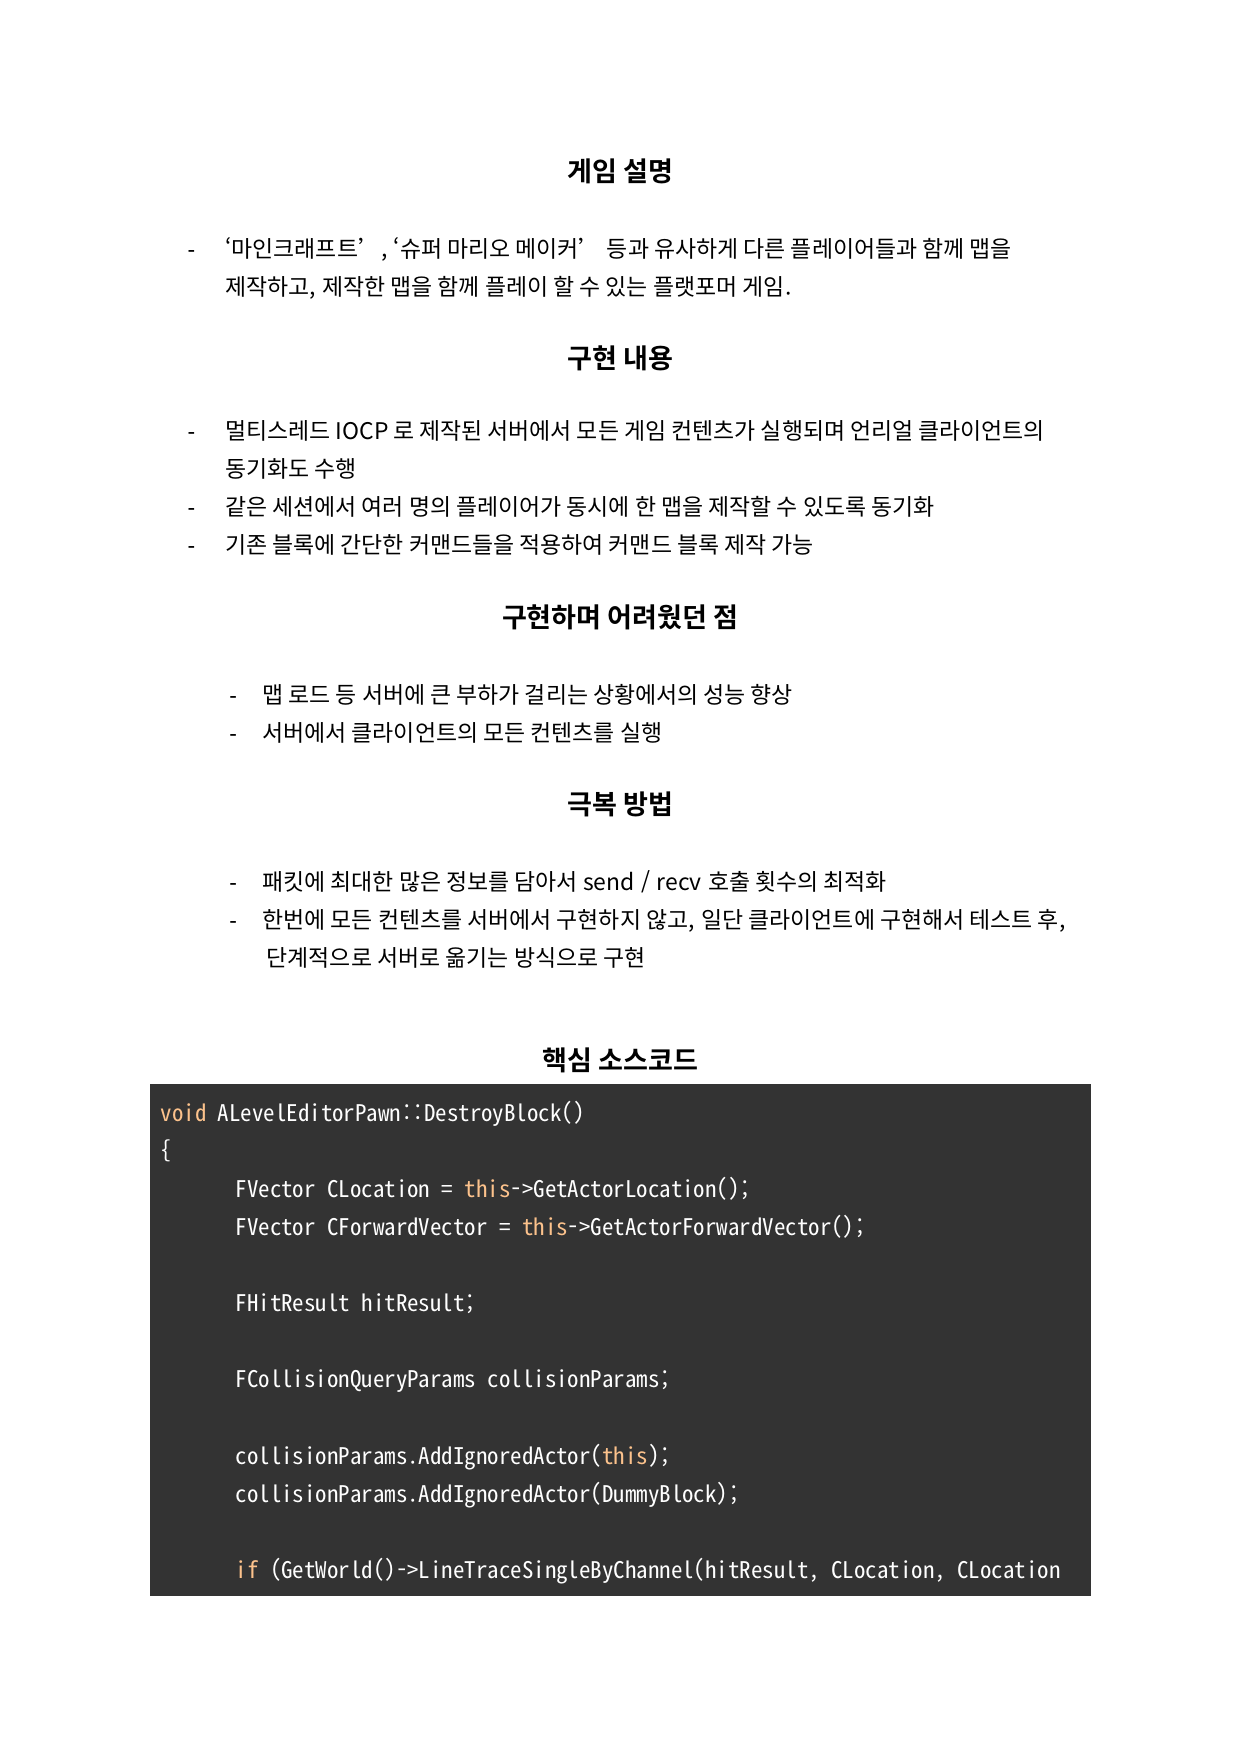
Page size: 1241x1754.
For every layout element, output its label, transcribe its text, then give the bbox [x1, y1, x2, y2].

text 극복 방법 [150, 783, 1090, 822]
list ‘마인크래프트’, ‘슈퍼 마리오 메이커’ 등과 유사하게 다른 플레이어들과 함께 맵을 제작하고, 제작한 맵을 함께 플레이 할 수 있는 플랫포머 게임. [187, 231, 1090, 302]
text 핵심 소스코드 [150, 1039, 1090, 1078]
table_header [150, 1084, 1091, 1596]
text 게임 설명 [150, 150, 1090, 189]
text - 서버에서 클라이언트의 모든 컨텐츠를 실행 [229, 715, 1090, 748]
list 같은 세션에서 여러 명의 플레이어가 동시에 한 맵을 제작할 수 있도록 동기화 [187, 489, 1090, 522]
text - 맵 로드 등 서버에 큰 부하가 걸리는 상황에서의 성능 향상 [229, 677, 1090, 710]
list 멀티스레드 IOCP로 제작된 서버에서 모든 게임 컨텐츠가 실행되며 언리얼 클라이언트의 동기화도 수행 [187, 413, 1090, 484]
text - 패킷에 최대한 많은 정보를 담아서 send / recv 호출 횟수의 최적화 [229, 864, 1090, 897]
text 구현하며 어려웠던 점 [150, 596, 1090, 635]
text - 한번에 모든 컨텐츠를 서버에서 구현하지 않고, 일단 클라이언트에 구현해서 테스트 후, 단계적으로 서버로 옮기는 방식으로 구현 [229, 902, 1090, 973]
text 구현 내용 [150, 337, 1090, 377]
list 기존 블록에 간단한 커맨드들을 적용하여 커맨드 블록 제작 가능 [187, 527, 1090, 560]
